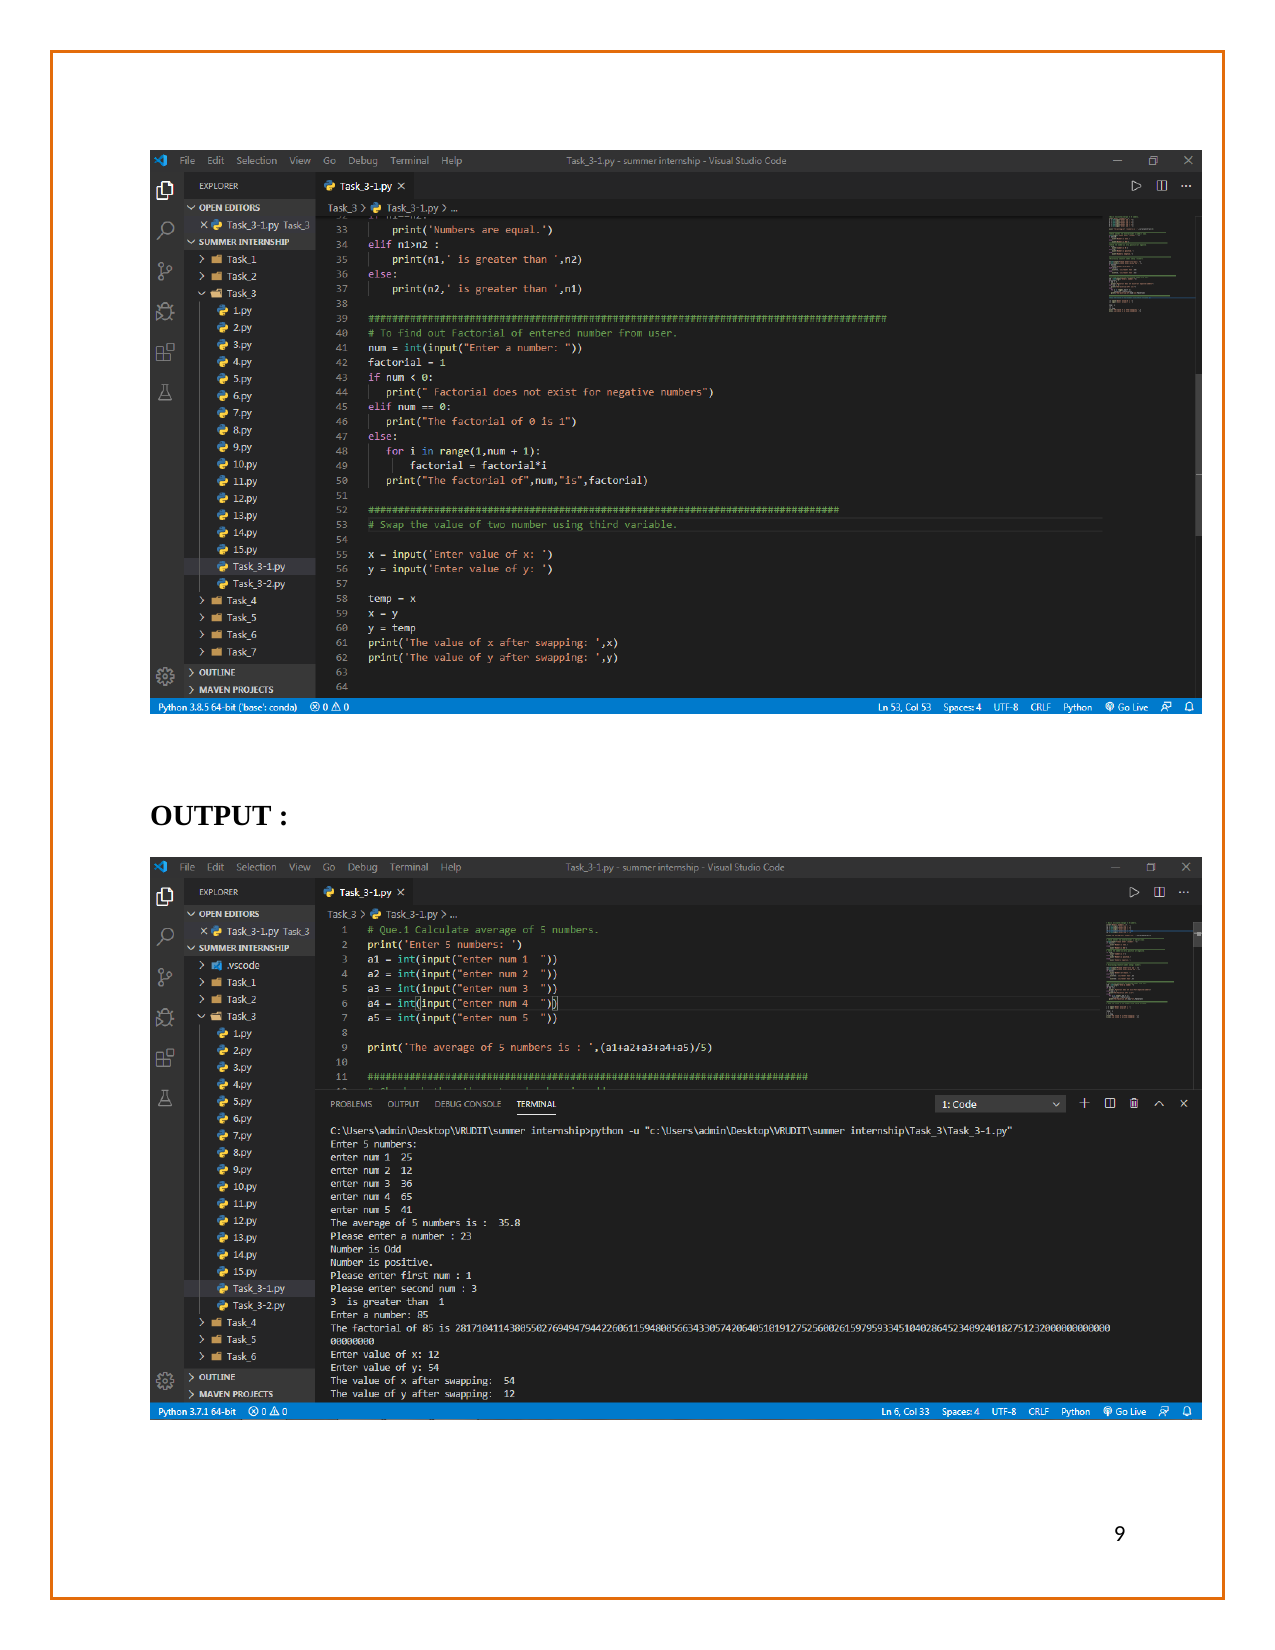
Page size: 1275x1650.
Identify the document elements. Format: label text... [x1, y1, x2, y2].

text OUTPUT : [150, 798, 1125, 832]
picture [150, 150, 1202, 714]
picture [150, 857, 1202, 1420]
